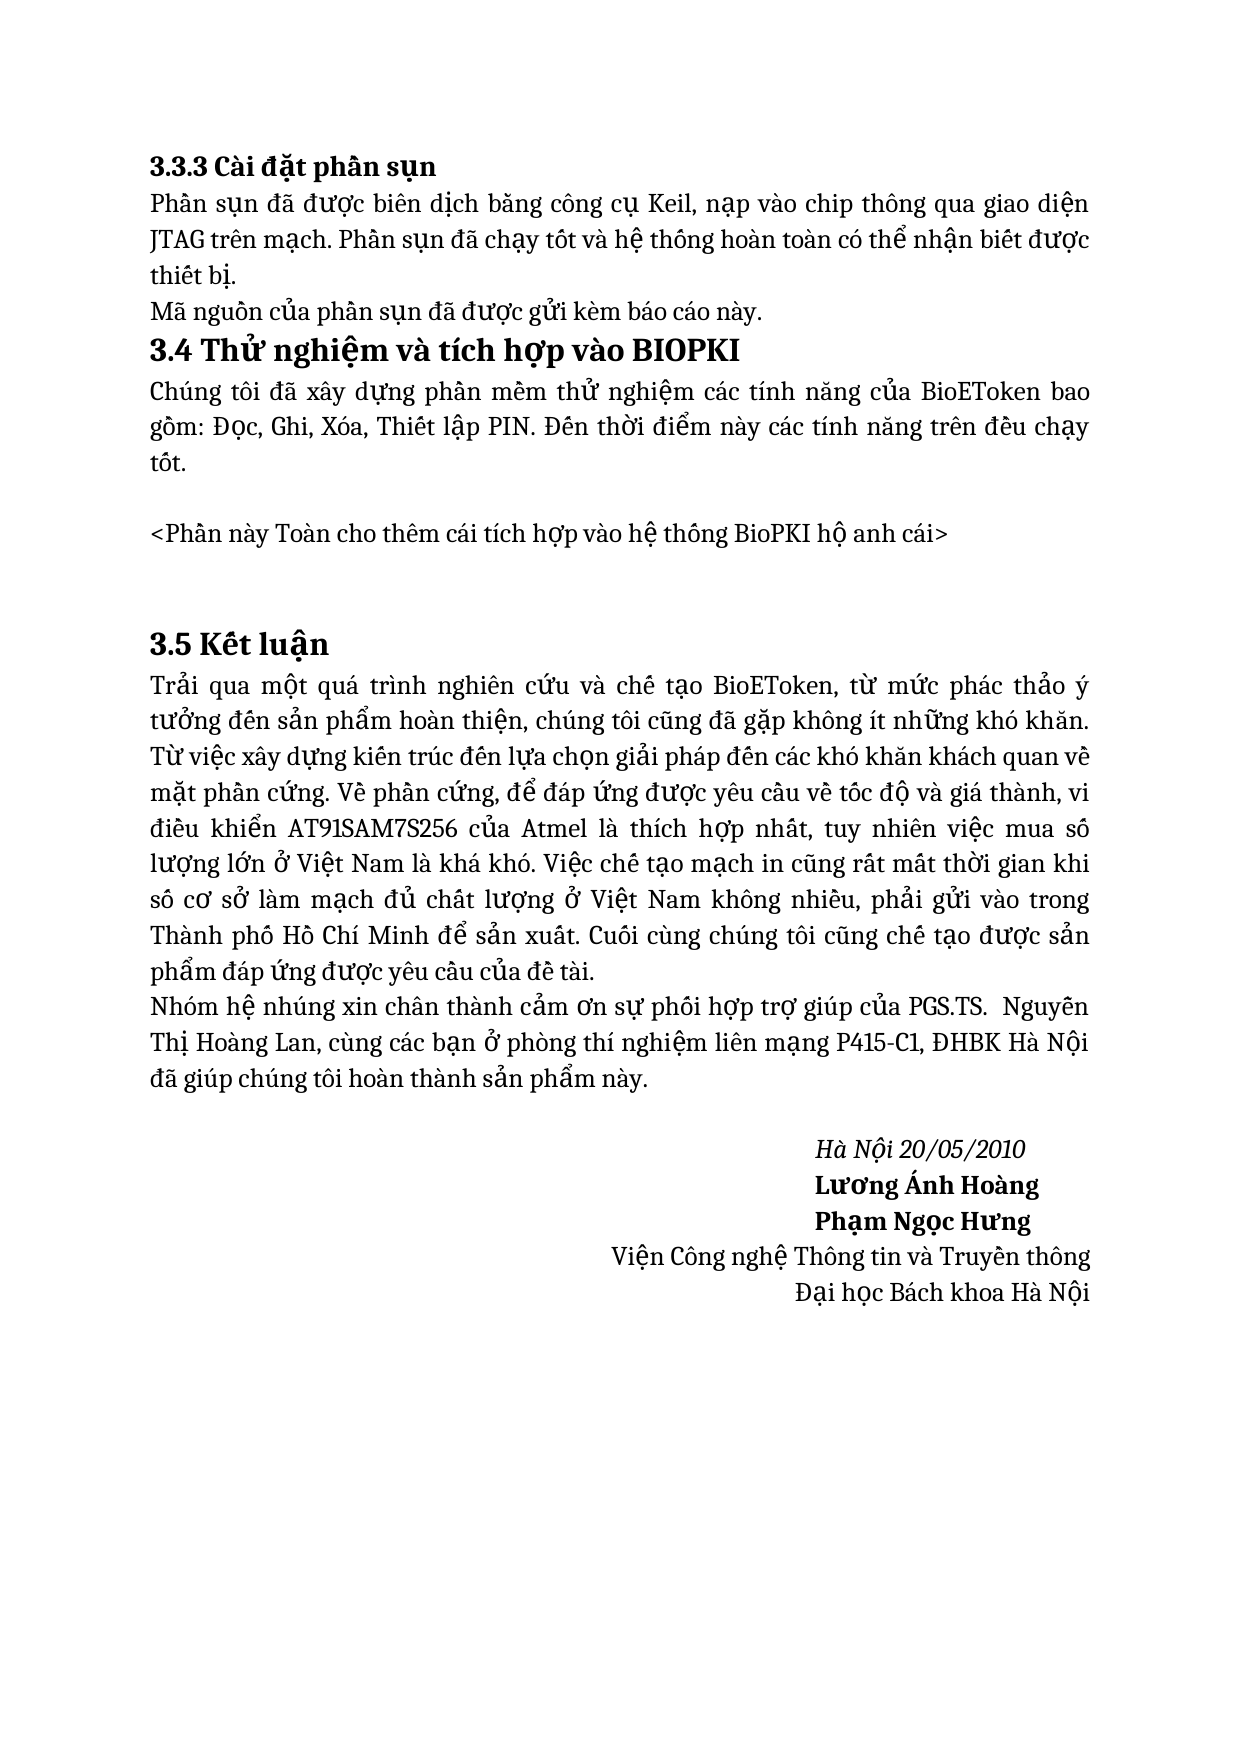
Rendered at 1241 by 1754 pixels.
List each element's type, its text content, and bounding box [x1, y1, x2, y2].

text Nhóm hệ nhúng xin chân thành cảm ơn sự phối hợp trợ giúp của PGS.TS. Nguyễn Thị Hoàng Lan, cùng các bạn ở phòng thí nghiệm liên mạng P415-C1, ĐHBK Hà Nội đã giúp chúng tôi hoàn thành sản phẩm này. [150, 991, 1090, 1094]
subtitle 3.3.3 Cài đặt phần sụn [150, 150, 1090, 183]
text Hà Nội 20/05/2010 [675, 1134, 1090, 1165]
text Phạm Ngọc Hưng [814, 1206, 1090, 1237]
text Trải qua một quá trình nghiên cứu và chế tạo BioEToken, từ mức phác thảo ý tưởng đến sản phẩm hoàn thiện, chúng tôi cũng đã gặp không ít những khó khăn. Từ việc xây dựng kiến trúc đến lựa chọn giải pháp đến các khó khăn khách quan về mặt phần cứng. Về phần cứng, để đáp ứng được yêu cầu về tốc độ và giá thành, vi điều khiển AT91SAM7S256 của Atmel là thích hợp nhất, tuy nhiên việc mua số lượng lớn ở Việt Nam là khá khó. Việc chế tạo mạch in cũng rất mất thời gian khi số cơ sở làm mạch đủ chất lượng ở Việt Nam không nhiều, phải gửi vào trong Thành phố Hồ Chí Minh để sản xuất. Cuối cùng chúng tôi cũng chế tạo được sản phẩm đáp ứng được yêu cầu của đề tài. [150, 670, 1090, 987]
text Phần sụn đã được biên dịch bằng công cụ Keil, nạp vào chip thông qua giao diện JTAG trên mạch. Phần sụn đã chạy tốt và hệ thống hoàn toàn có thể nhận biết được thiết bị. [150, 188, 1090, 291]
subtitle 3.5 Kết luận [150, 626, 1090, 664]
text Chúng tôi đã xây dựng phần mềm thử nghiệm các tính năng của BioEToken bao gồm: Đọc, Ghi, Xóa, Thiết lập PIN. Đến thời điểm này các tính năng trên đều chạy tốt. [150, 376, 1090, 478]
text Mã nguồn của phần sụn đã được gửi kèm báo cáo này. [150, 296, 1090, 327]
text <Phần này Toàn cho thêm cái tích hợp vào hệ thống BioPKI hộ anh cái> [150, 518, 1090, 549]
text Viện Công nghệ Thông tin và Truyền thông [150, 1241, 1090, 1272]
text Lương Ánh Hoàng [814, 1170, 1090, 1201]
text Đại học Bách khoa Hà Nội [150, 1277, 1090, 1308]
subtitle 3.4 Thử nghiệm và tích hợp vào BIOPKI [150, 331, 1090, 370]
